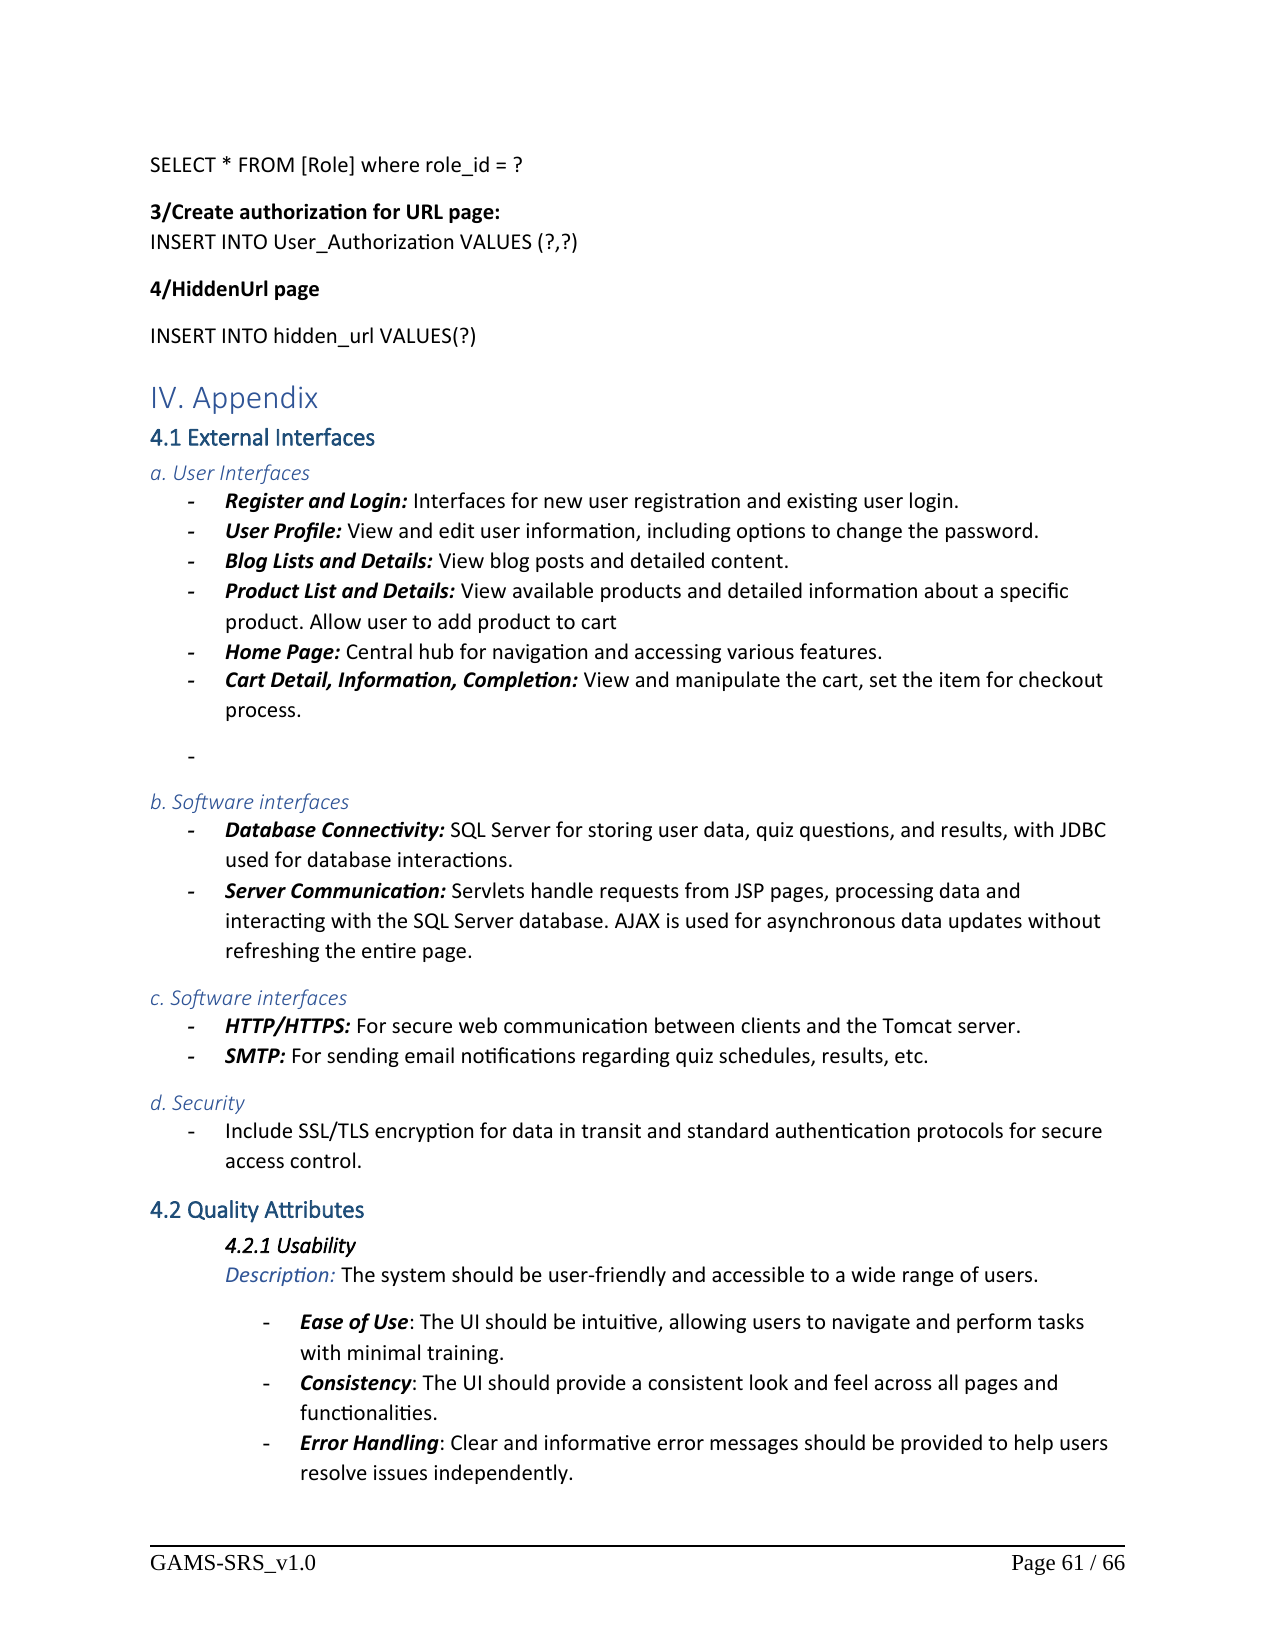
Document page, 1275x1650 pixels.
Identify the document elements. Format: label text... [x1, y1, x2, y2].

list HTTP/HTTPS: For secure web communication between clients and the Tomcat server. [187, 1011, 1125, 1039]
list Ease of Use: The UI should be intuitive, allowing users to navigate and perform tasks with minimal training. [262, 1307, 1125, 1366]
text SELECT * FROM [Role] where role_id = ? [150, 150, 1125, 178]
list Home Page: Central hub for navigation and accessing various features. [187, 637, 1125, 665]
text 3/Create authorization for URL page: INSERT INTO User_Authorization VALUES (?,?) [150, 197, 1125, 255]
list Server Communication: Servlets handle requests from JSP pages, processing data and interacting with the SQL Server database. AJAX is used for asynchronous data updates without refreshing the entire page. [187, 876, 1125, 964]
text Description: The system should be user-friendly and accessible to a wide range of users. [150, 1261, 1125, 1288]
list Include SSL/TLS encryption for data in transit and standard authentication protocols for secure access control. [187, 1116, 1125, 1174]
subtitle 4.2.1 Usability [150, 1230, 1125, 1258]
subtitle IV. Appendix [150, 376, 1125, 417]
list Blog Lists and Details: View blog posts and detailed content. [187, 546, 1125, 574]
list Database Connectivity: SQL Server for storing user data, quiz questions, and results, with JDBC used for database interactions. [187, 815, 1125, 873]
list Product List and Details: View available products and detailed information about a specific product. Allow user to add product to cart [187, 577, 1125, 635]
text INSERT INTO hidden_url VALUES(?) [150, 321, 1125, 349]
list Error Handling: Clear and informative error messages should be provided to help users resolve issues independently. [262, 1428, 1125, 1486]
list User Profile: View and edit user information, including options to change the password. [187, 516, 1125, 544]
subtitle 4.2 Quality Attributes [150, 1193, 1125, 1224]
subtitle c. Software interfaces [150, 983, 1125, 1011]
list Register and Login: Interfaces for new user registration and existing user login. [187, 486, 1125, 514]
list Cart Detail, Information, Completion: View and manipulate the cart, set the item for checkout process. [187, 665, 1125, 723]
subtitle d. Security [150, 1088, 1125, 1116]
subtitle b. Software interfaces [150, 787, 1125, 815]
subtitle 4.1 External Interfaces [150, 421, 1125, 451]
text 4/HiddenUrl page [150, 274, 1125, 302]
list SMTP: For sending email notifications regarding quiz schedules, results, etc. [187, 1041, 1125, 1069]
subtitle a. User Interfaces [150, 458, 1125, 486]
list Consistency: The UI should provide a consistent look and feel across all pages and functionalities. [262, 1368, 1125, 1426]
